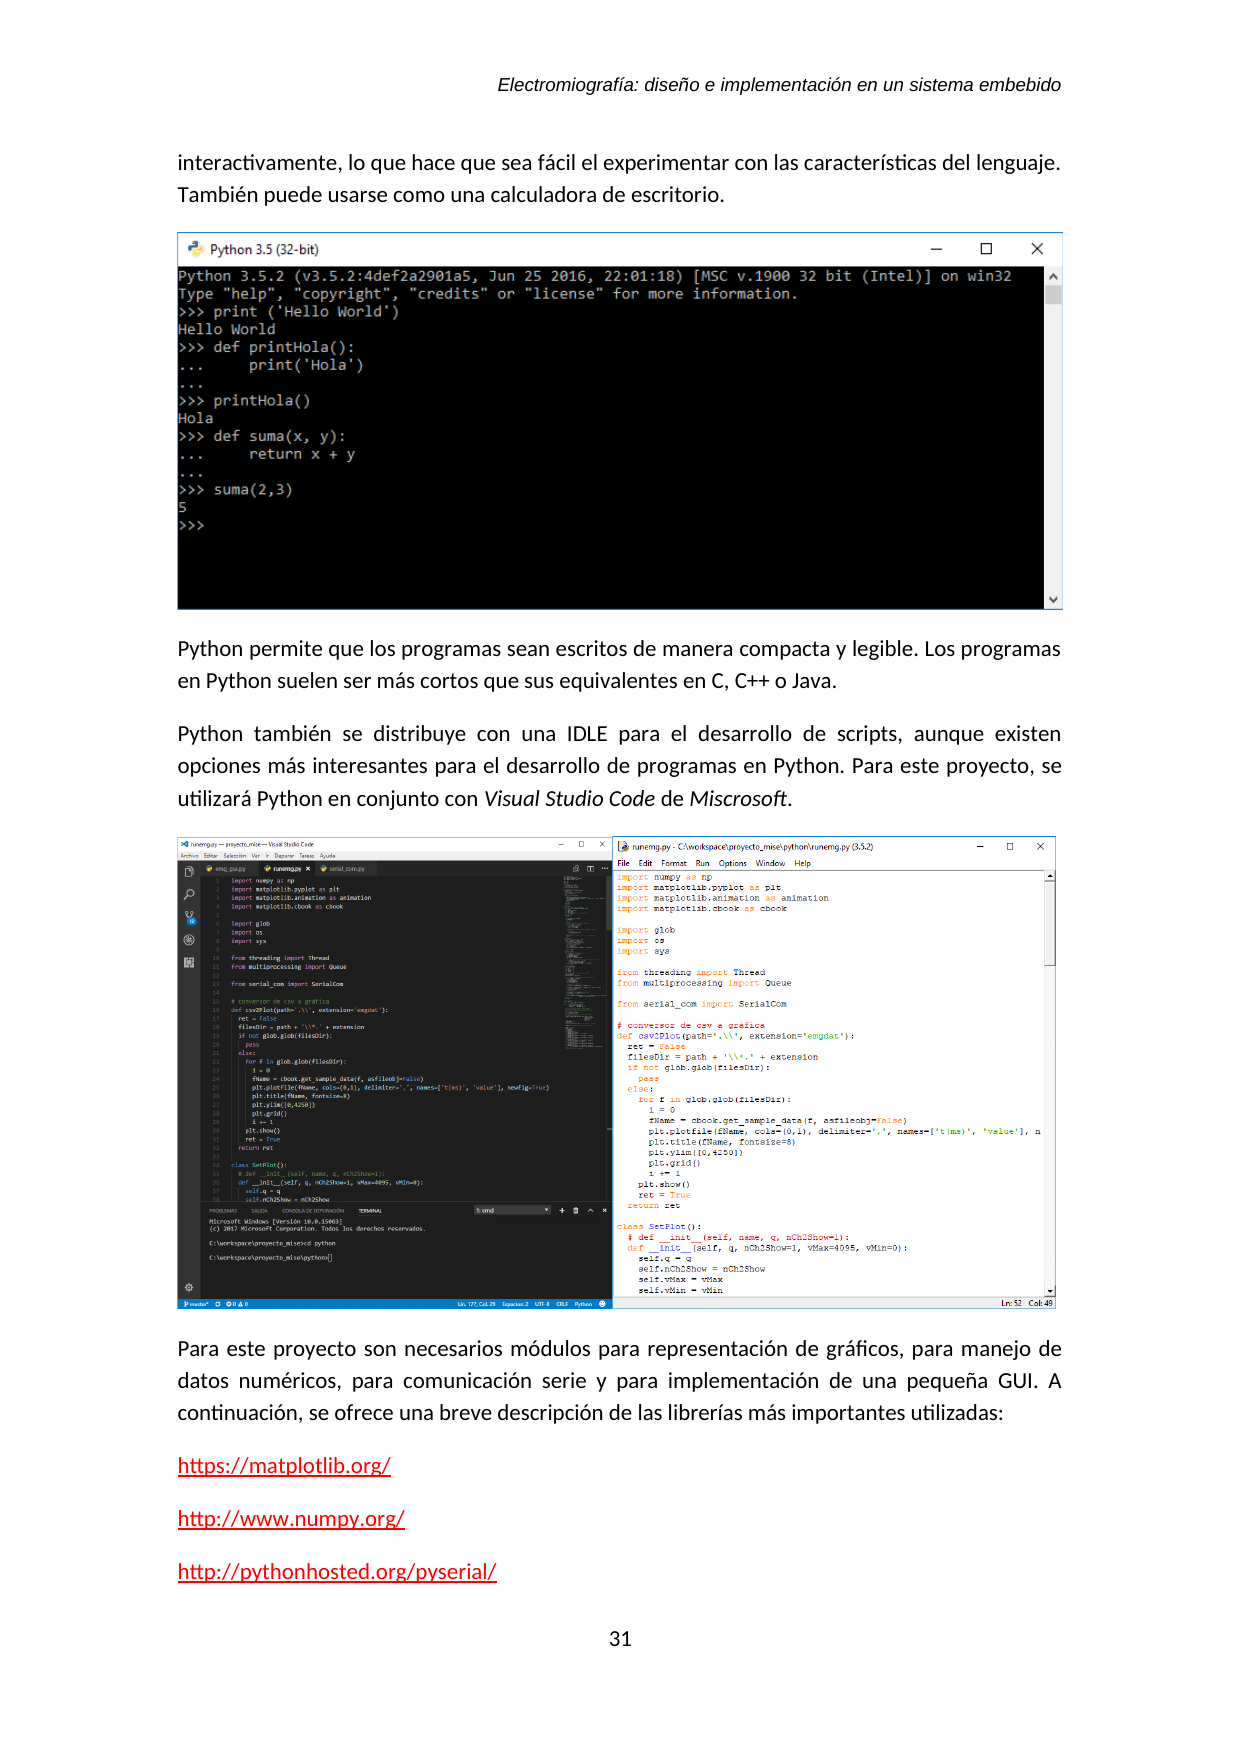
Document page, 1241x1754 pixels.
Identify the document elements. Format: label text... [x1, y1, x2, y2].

text Python permite que los programas sean escritos de manera compacta y legible. Los programas en Python suelen ser más cortos que sus equivalentes en C, C++ o Java. [177, 634, 1063, 694]
text http://www.numpy.org/ [177, 1504, 1063, 1532]
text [177, 148, 1063, 208]
picture [177, 232, 1063, 610]
picture [177, 836, 1056, 1309]
text https://matplotlib.org/ [177, 1451, 1063, 1479]
text Para este proyecto son necesarios módulos para representación de gráficos, para manejo de datos numéricos, para comunicación serie y para implementación de una pequeña GUI. A continuación, se ofrece una breve descripción de las librerías más importantes utilizadas: [177, 1334, 1063, 1426]
text http://pythonhosted.org/pyserial/ [177, 1557, 1063, 1585]
text Python también se distribuye con una IDLE para el desarrollo de scripts, aunque existen opciones más interesantes para el desarrollo de programas en Python. Para este proyecto, se utilizará Python en conjunto con Visual Studio Code de Miscrosoft. [177, 719, 1063, 812]
